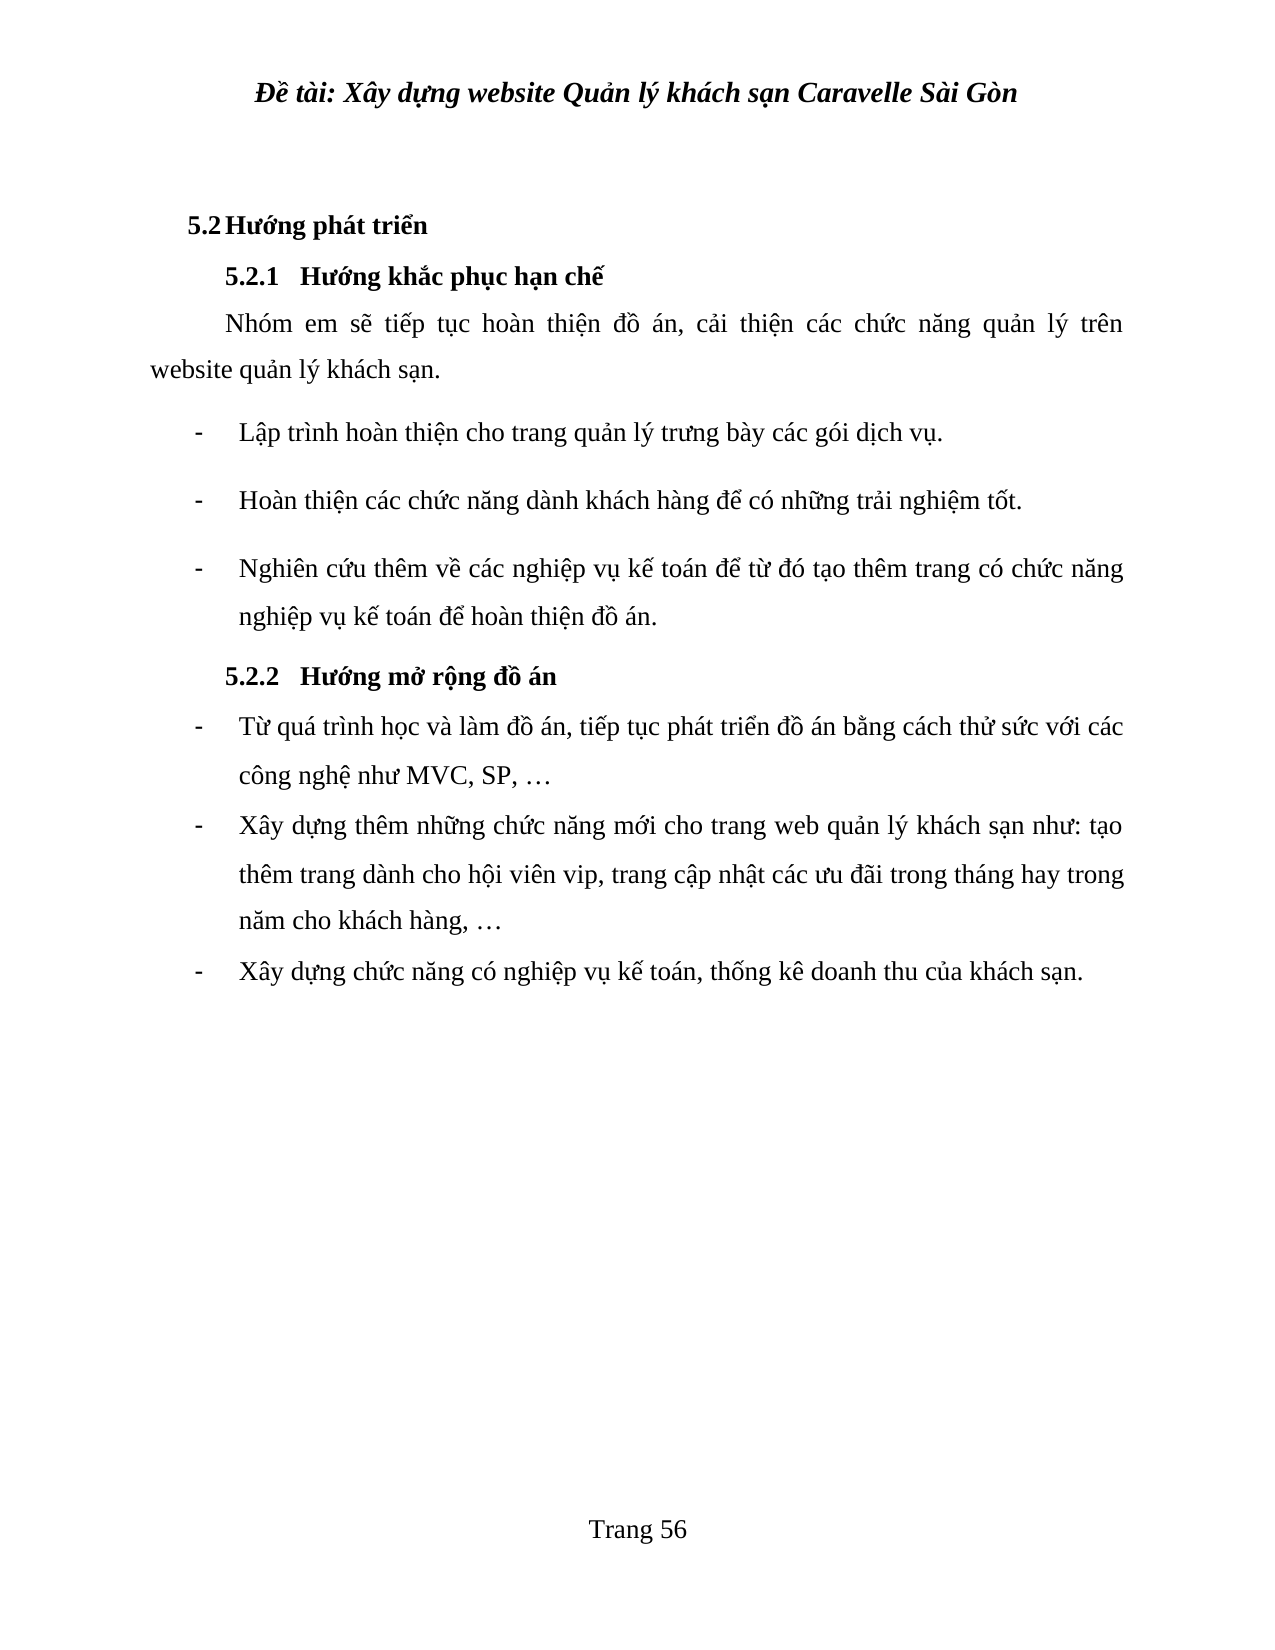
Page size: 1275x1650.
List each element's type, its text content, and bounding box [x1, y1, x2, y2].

list Lập trình hoàn thiện cho trang quản lý trưng bày các gói dịch vụ. [194, 412, 1125, 449]
subtitle Hướng mở rộng đồ án [225, 660, 1125, 691]
list Hoàn thiện các chức năng dành khách hàng để có những trải nghiệm tốt. [194, 480, 1125, 517]
list Từ quá trình học và làm đồ án, tiếp tục phát triển đồ án bằng cách thử sức với các công nghệ như MVC, SP, … [194, 706, 1125, 790]
text Nhóm em sẽ tiếp tục hoàn thiện đồ án, cải thiện các chức năng quản lý trên website quản lý khách sạn. [150, 307, 1125, 384]
list Nghiên cứu thêm về các nghiệp vụ kế toán để từ đó tạo thêm trang có chức năng nghiệp vụ kế toán để hoàn thiện đồ án. [194, 548, 1125, 632]
list Xây dựng chức năng có nghiệp vụ kế toán, thống kê doanh thu của khách sạn. [194, 951, 1125, 988]
subtitle Hướng phát triển [187, 209, 1125, 240]
subtitle Hướng khắc phục hạn chế [225, 260, 1125, 291]
list Xây dựng thêm những chức năng mới cho trang web quản lý khách sạn như: tạo thêm trang dành cho hội viên vip, trang cập nhật các ưu đãi trong tháng hay trong năm cho khách hàng, … [194, 805, 1125, 936]
